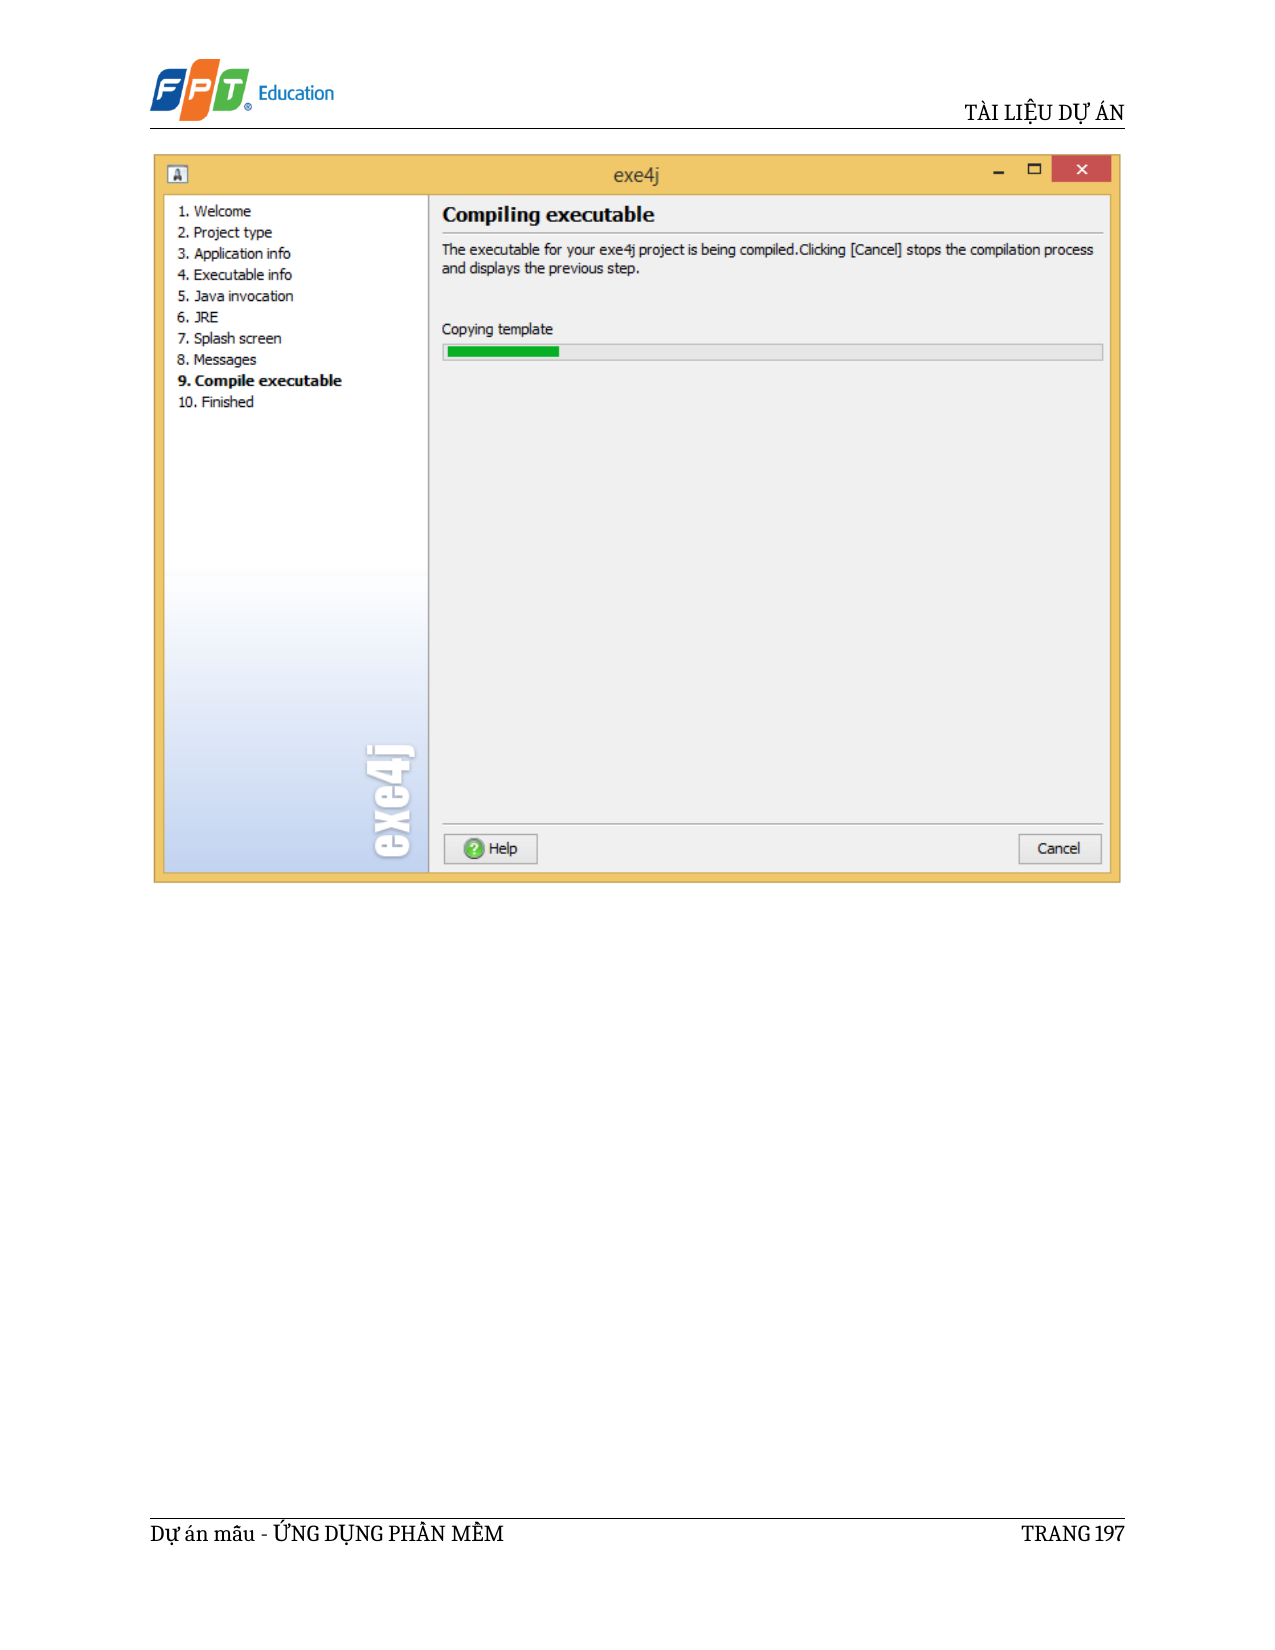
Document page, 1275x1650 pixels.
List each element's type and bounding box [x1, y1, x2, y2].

picture [150, 59, 336, 121]
picture [150, 150, 1125, 887]
